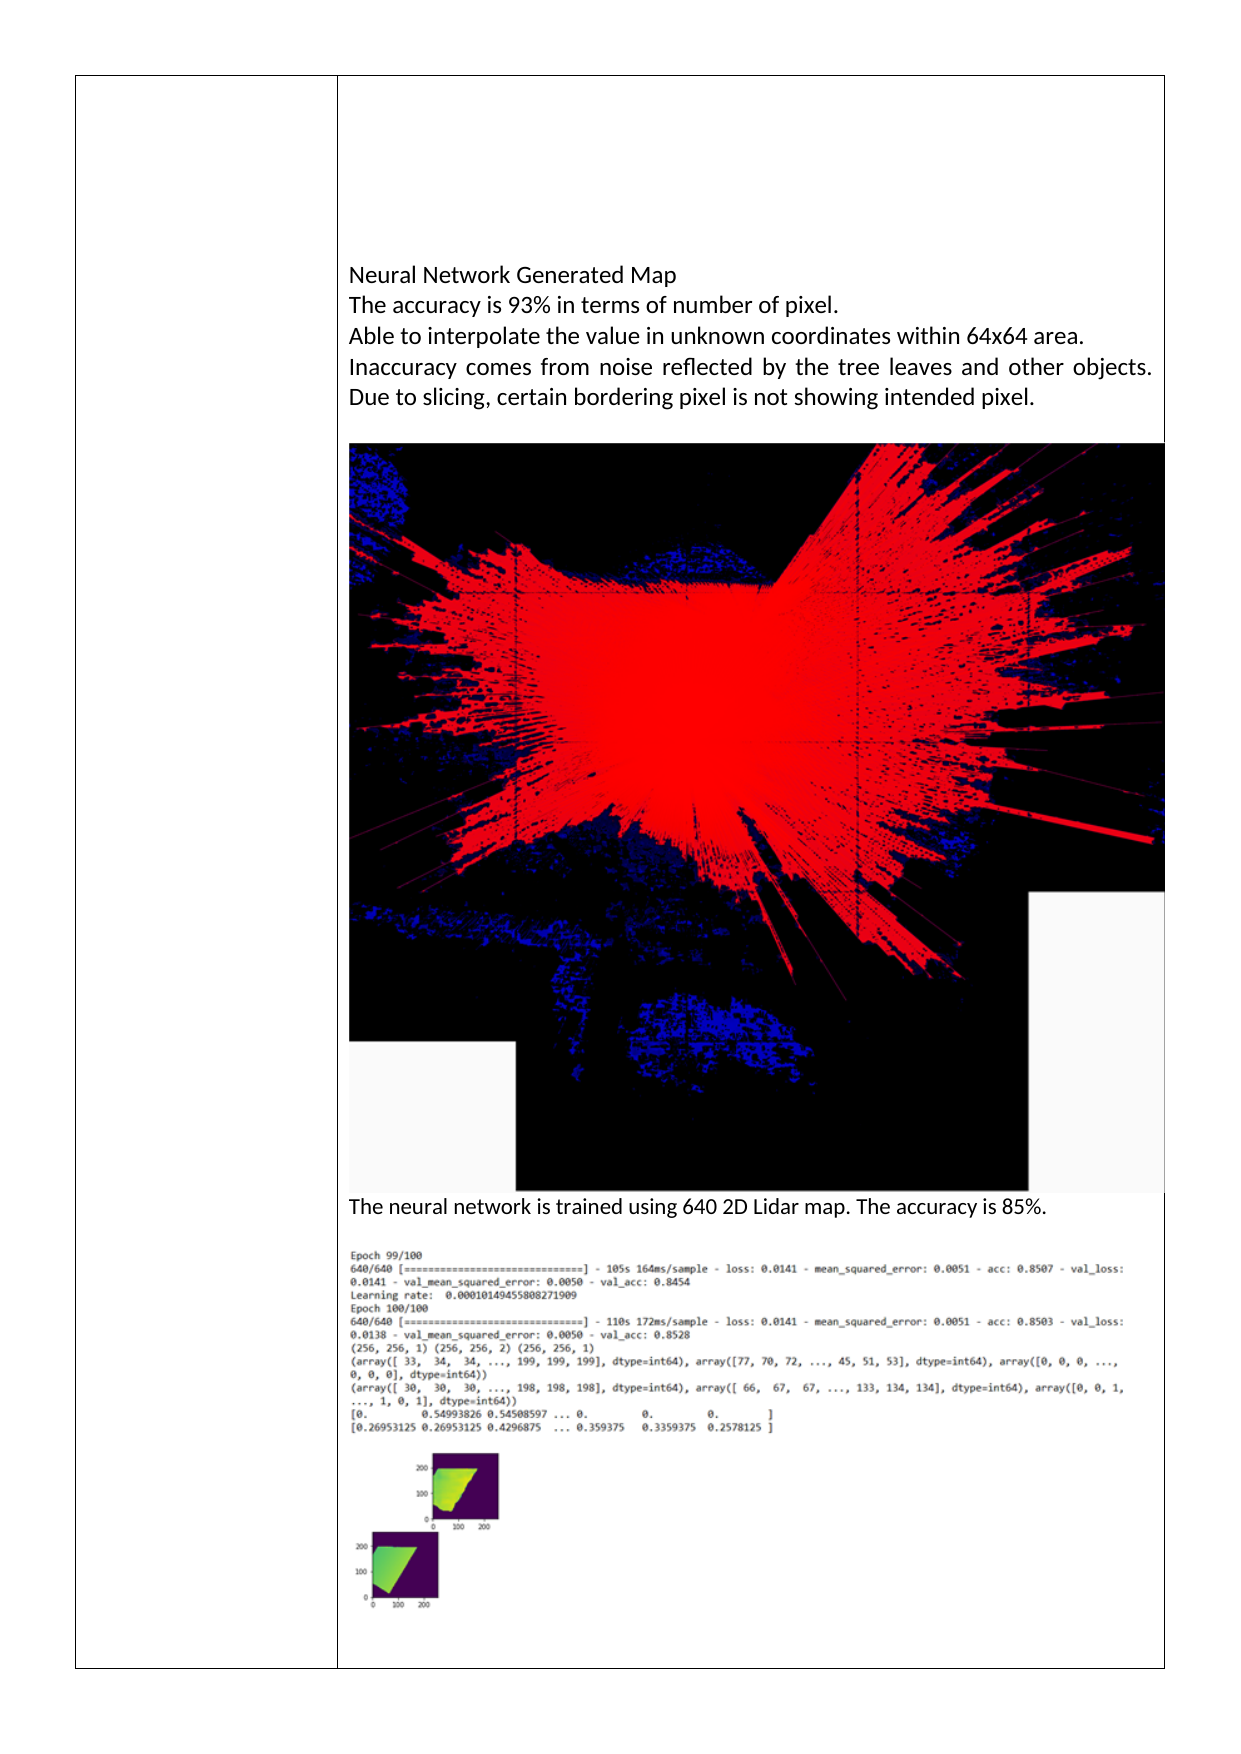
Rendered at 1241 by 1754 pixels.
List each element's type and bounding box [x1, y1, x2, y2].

table_cell [338, 76, 1164, 1668]
table_cell [76, 76, 337, 1668]
